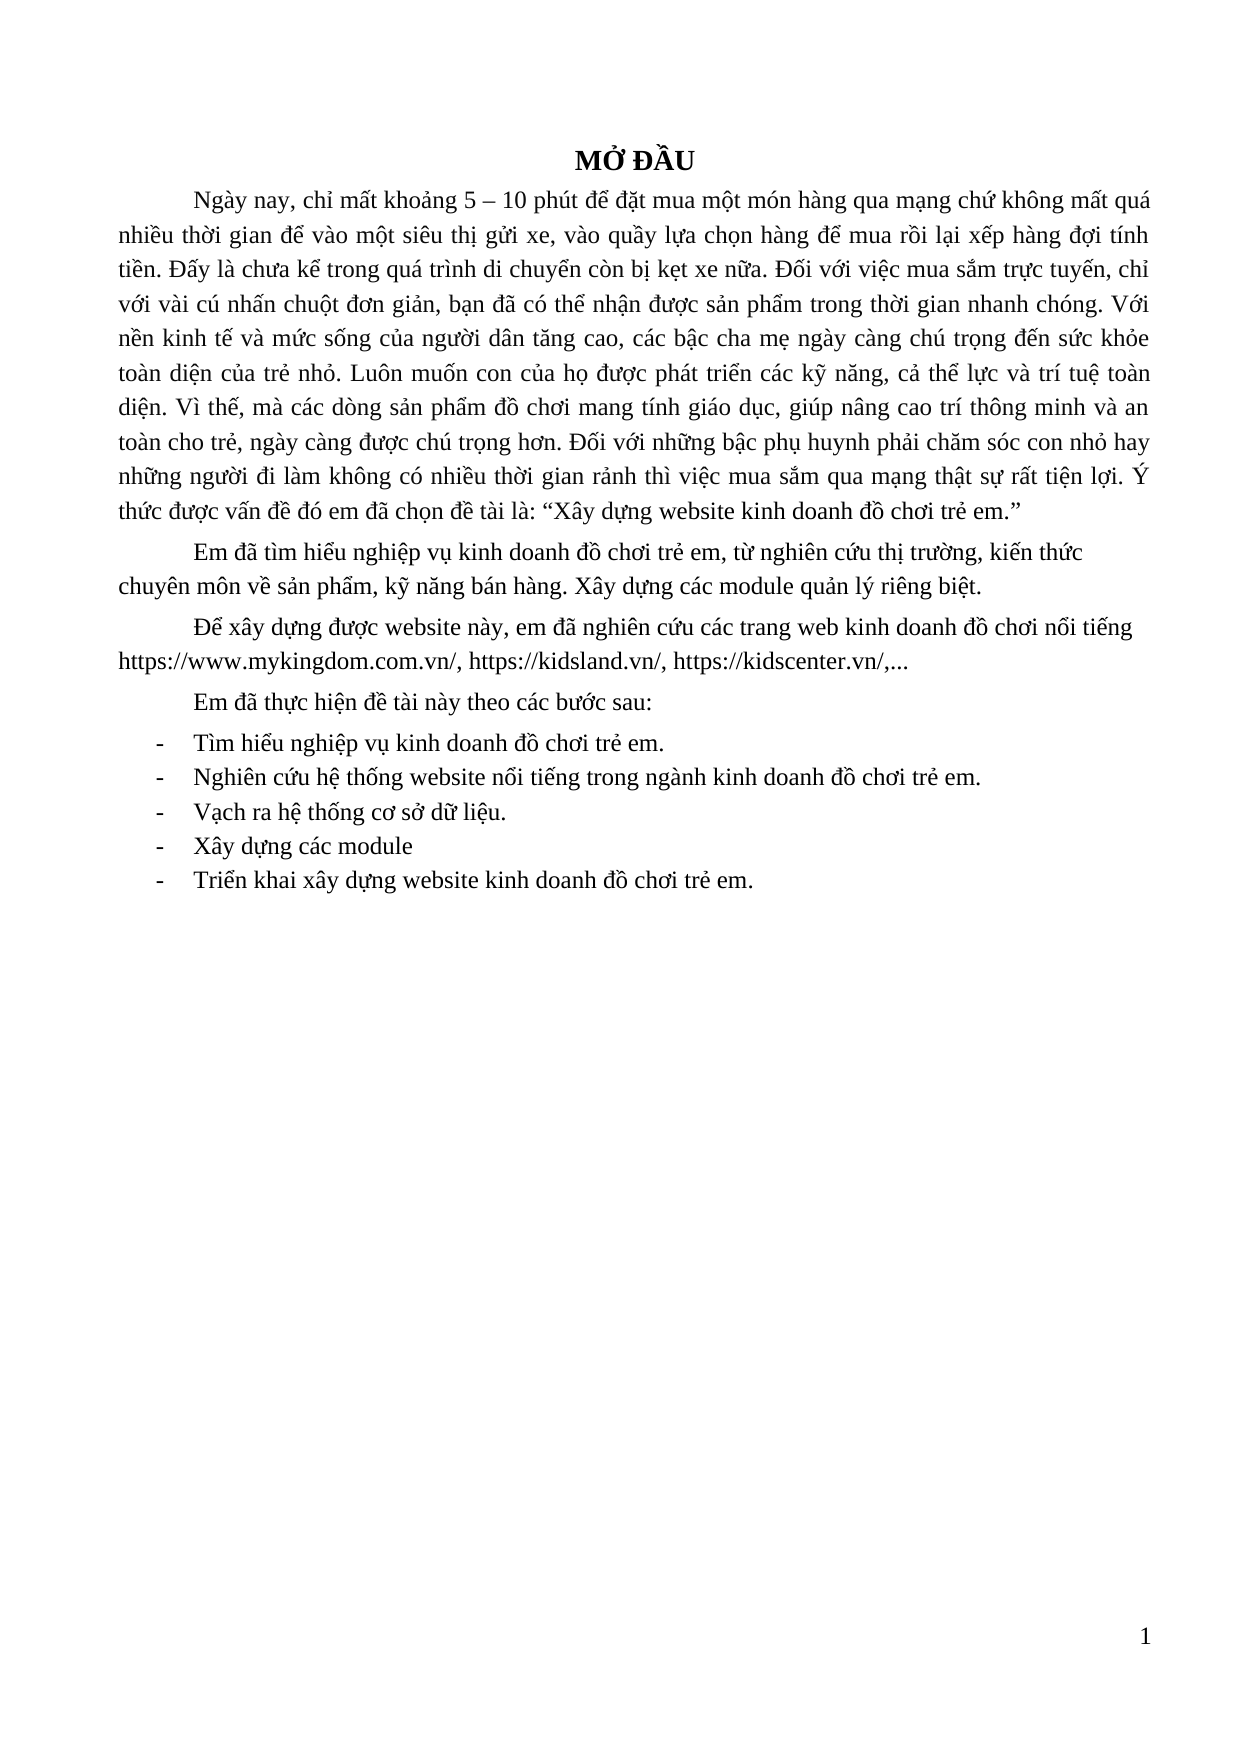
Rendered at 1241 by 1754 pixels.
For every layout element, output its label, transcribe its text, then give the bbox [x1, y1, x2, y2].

subtitle MỞ ĐẦU [118, 143, 1152, 177]
text Em đã tìm hiểu nghiệp vụ kinh doanh đồ chơi trẻ em, từ nghiên cứu thị trường, kiến thức chuyên môn về sản phẩm, kỹ năng bán hàng. Xây dựng các module quản lý riêng biệt. [118, 537, 1152, 600]
list Nghiên cứu hệ thống website nổi tiếng trong ngành kinh doanh đồ chơi trẻ em. [156, 762, 1152, 791]
list Triển khai xây dựng website kinh doanh đồ chơi trẻ em. [156, 866, 1152, 894]
list Tìm hiểu nghiệp vụ kinh doanh đồ chơi trẻ em. [156, 728, 1152, 756]
text Để xây dựng được website này, em đã nghiên cứu các trang web kinh doanh đồ chơi nổi tiếng https://www.mykingdom.com.vn/, https://kidsland.vn/, https://kidscenter.vn/,... [118, 612, 1152, 675]
text Em đã thực hiện đề tài này theo các bước sau: [118, 687, 1152, 716]
list Xây dựng các module [156, 831, 1152, 860]
list Vạch ra hệ thống cơ sở dữ liệu. [156, 797, 1152, 825]
